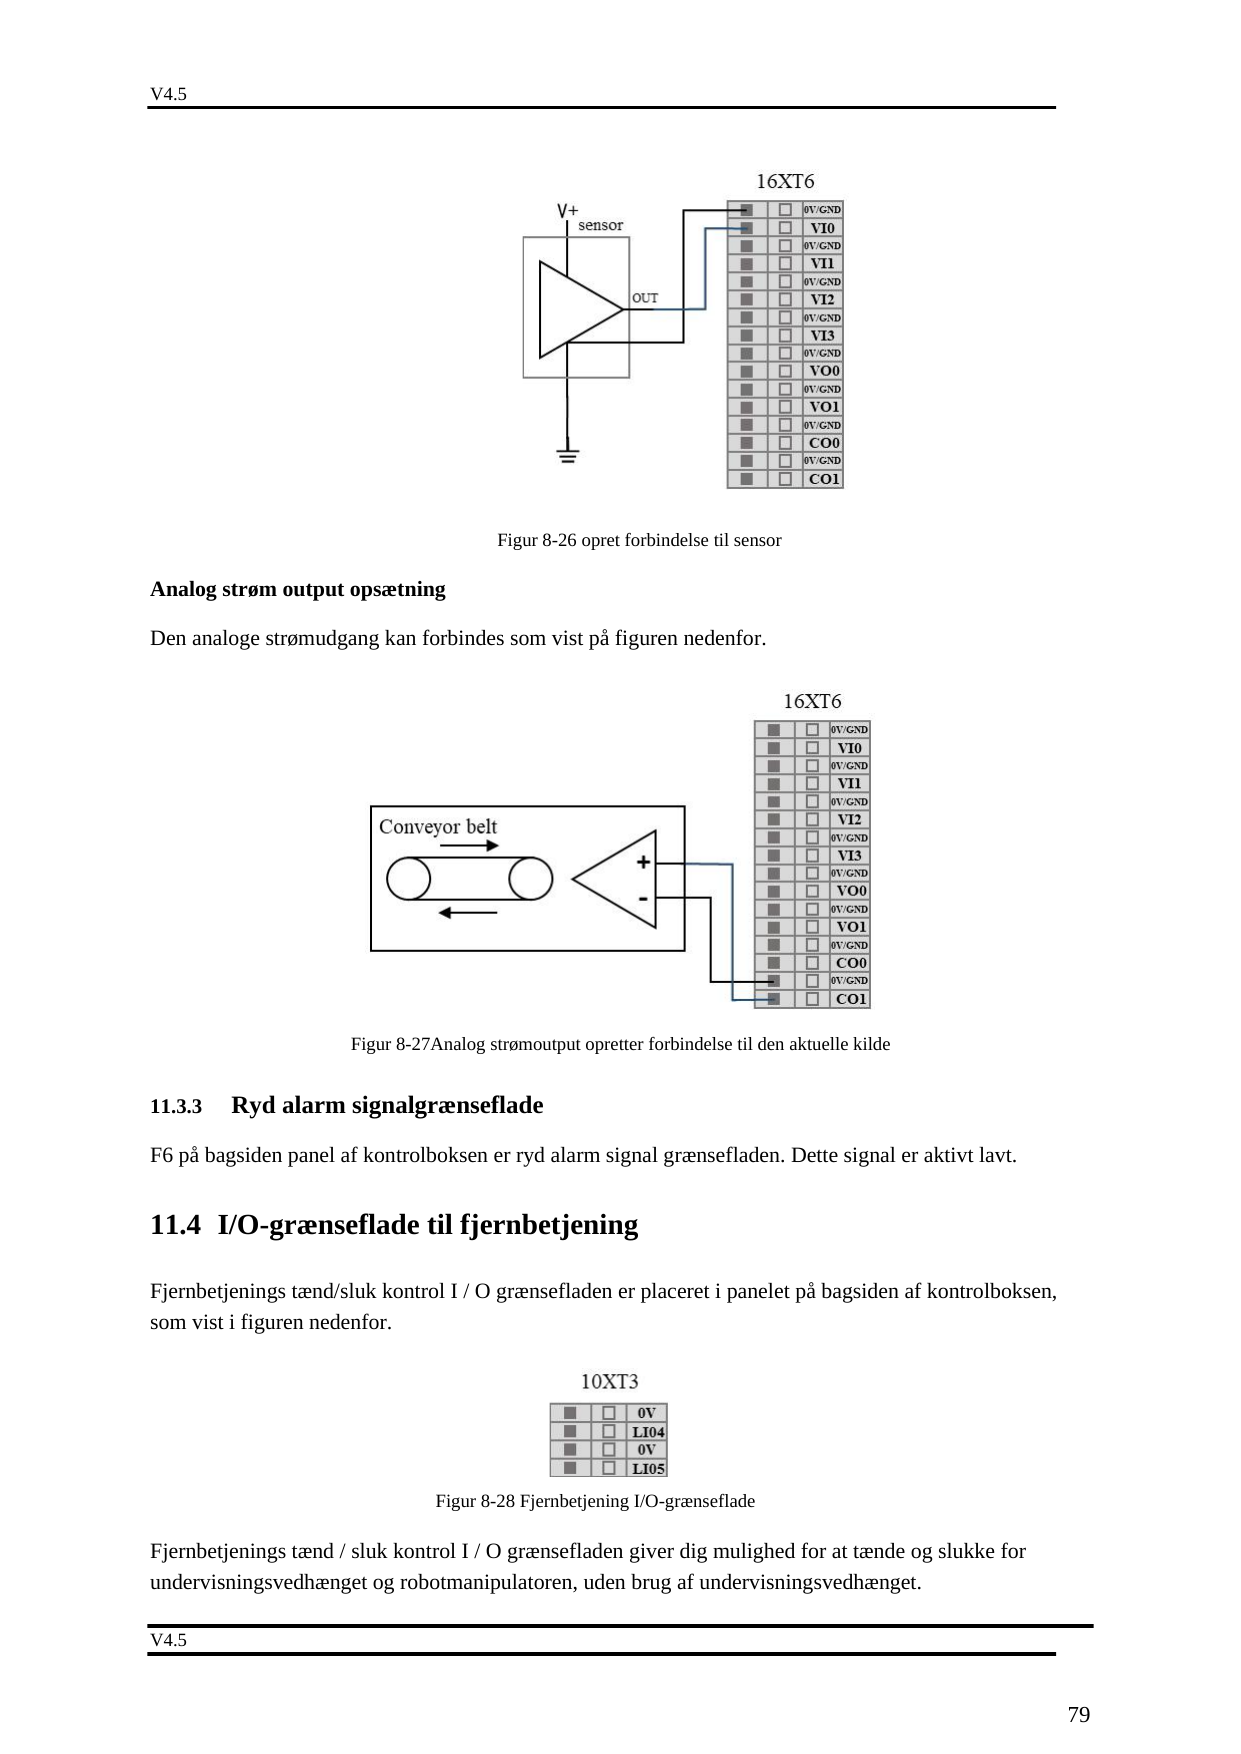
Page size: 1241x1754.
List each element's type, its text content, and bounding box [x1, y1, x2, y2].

text Analog strøm output opsætning [150, 576, 1090, 601]
text Den analoge strømudgang kan forbindes som vist på figuren nedenfor. [150, 625, 1090, 650]
text Figur 8-28 Fjernbetjening I/O-grænseflade [435, 1489, 1090, 1511]
text Fjernbetjenings tænd/sluk kontrol I / O grænsefladen er placeret i panelet på bagsiden af kontrolboksen, som vist i figuren nedenfor. [150, 1278, 1062, 1334]
text Figur 8-26 opret forbindelse til sensor [150, 529, 1129, 551]
picture [147, 1624, 1094, 1628]
subtitle I/O-grænseflade til fjernbetjening [150, 1207, 1090, 1241]
text V4.5 [150, 83, 1090, 104]
picture [147, 1652, 1057, 1656]
text Fjernbetjenings tænd / sluk kontrol I / O grænsefladen giver dig mulighed for at tænde og slukke for undervisningsvedhænget og robotmanipulatoren, uden brug af undervisningsvedhænget. [150, 1538, 1042, 1594]
subtitle Ryd alarm signalgrænseflade [150, 1091, 1090, 1119]
text V4.5 [150, 1629, 1090, 1651]
picture [364, 681, 876, 1016]
picture [522, 161, 849, 496]
text F6 på bagsiden panel af kontrolboksen er ryd alarm signal grænsefladen. Dette signal er aktivt lavt. [150, 1142, 1090, 1168]
text Figur 8-27Analog strømoutput opretter forbindelse til den aktuelle kilde [150, 1033, 1092, 1055]
picture [549, 1361, 691, 1477]
